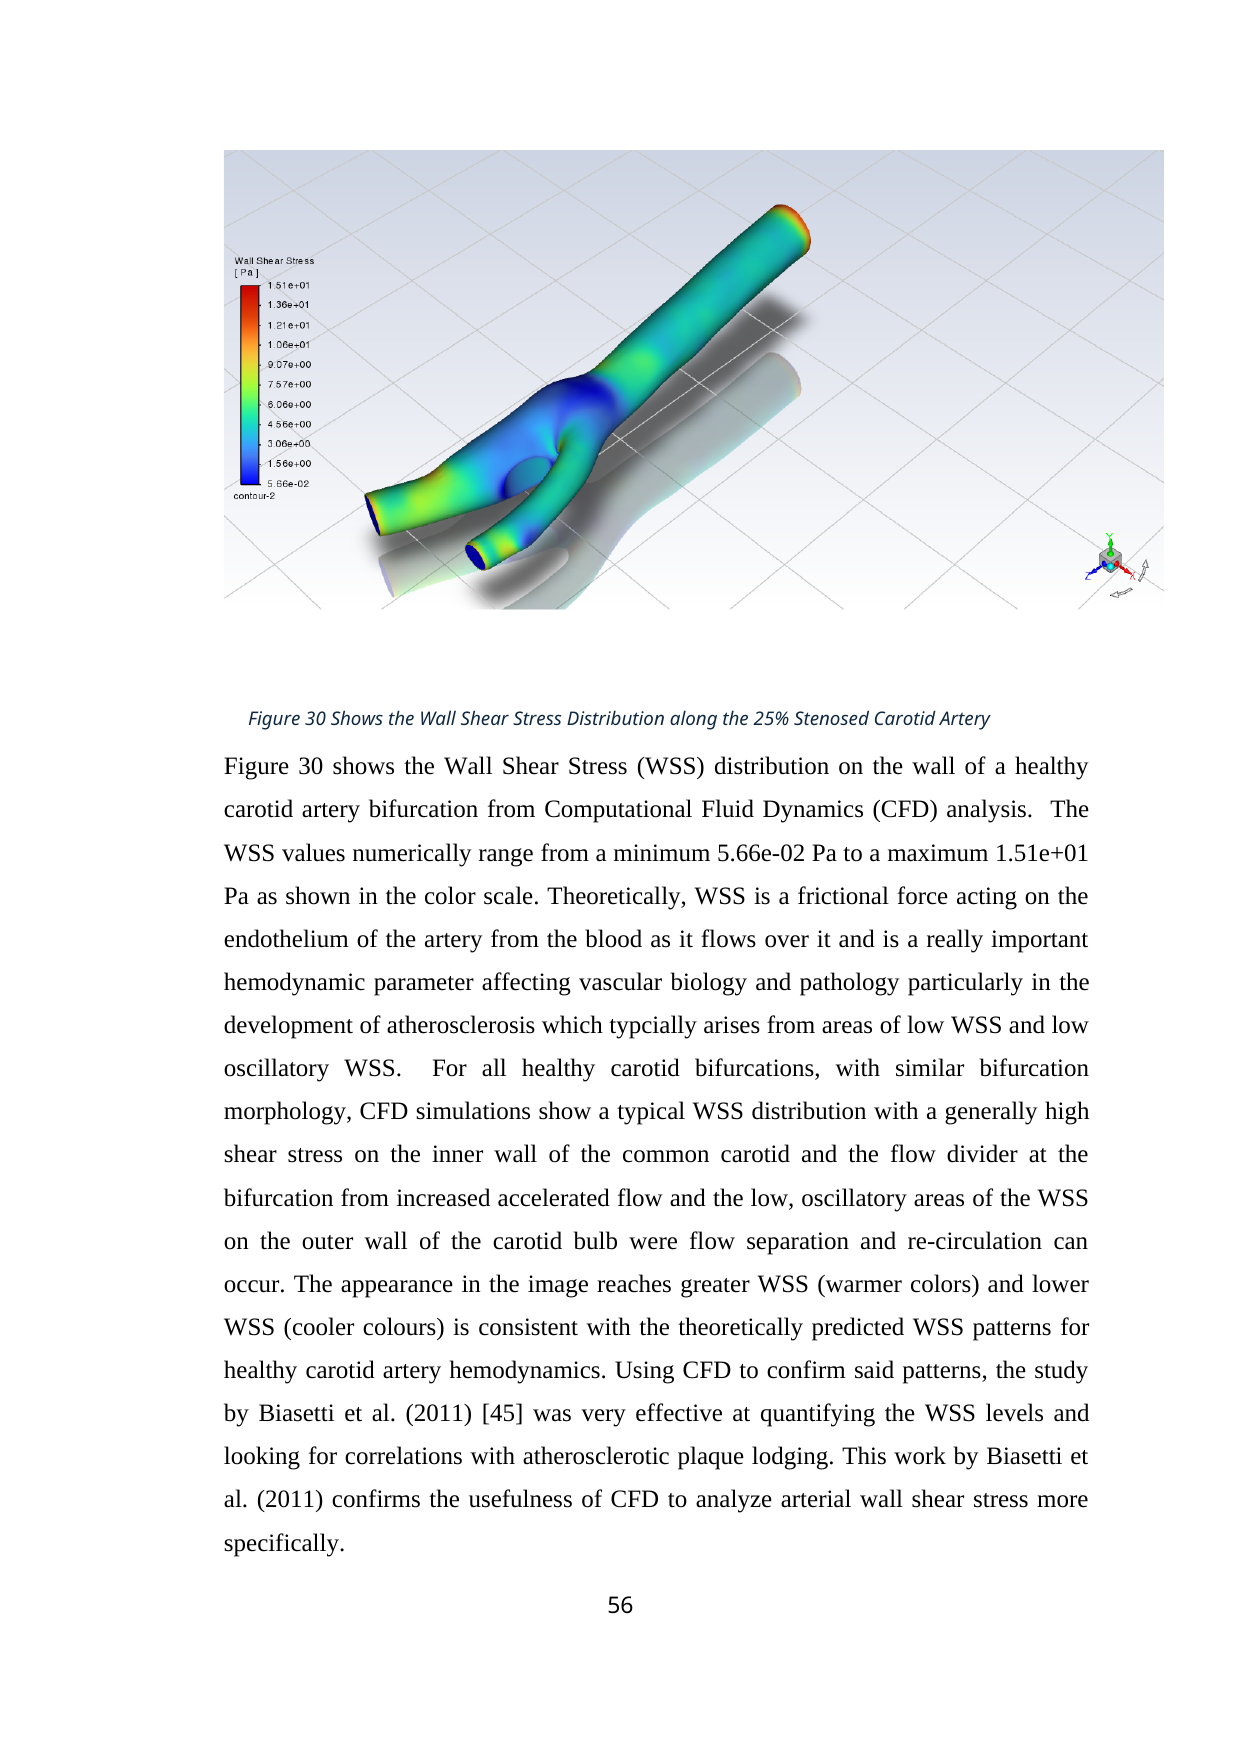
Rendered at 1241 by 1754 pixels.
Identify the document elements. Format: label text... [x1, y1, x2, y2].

text Figure 30 Shows the Wall Shear Stress Distribution along the 25% Stenosed Carotid Artery [150, 705, 1090, 731]
picture [223, 150, 1164, 610]
text Figure 30 shows the Wall Shear Stress (WSS) distribution on the wall of a healthy carotid artery bifurcation from Computational Fluid Dynamics (CFD) analysis. The WSS values numerically range from a minimum 5.66e-02 Pa to a maximum 1.51e+01 Pa as shown in the color scale. Theoretically, WSS is a frictional force acting on the endothelium of the artery from the blood as it flows over it and is a really important hemodynamic parameter affecting vascular biology and pathology particularly in the development of atherosclerosis which typcially arises from areas of low WSS and low oscillatory WSS. For all healthy carotid bifurcations, with similar bifurcation morphology, CFD simulations show a typical WSS distribution with a generally high shear stress on the inner wall of the common carotid and the flow divider at the bifurcation from increased accelerated flow and the low, oscillatory areas of the WSS on the outer wall of the carotid bulb were flow separation and re-circulation can occur. The appearance in the image reaches greater WSS (warmer colors) and lower WSS (cooler colours) is consistent with the theoretically predicted WSS patterns for healthy carotid artery hemodynamics. Using CFD to confirm said patterns, the study by Biasetti et al. (2011) [45] was very effective at quantifying the WSS levels and looking for correlations with atherosclerotic plaque lodging. This work by Biasetti et al. (2011) confirms the usefulness of CFD to analyze arterial wall shear stress more specifically. [224, 751, 1090, 1556]
